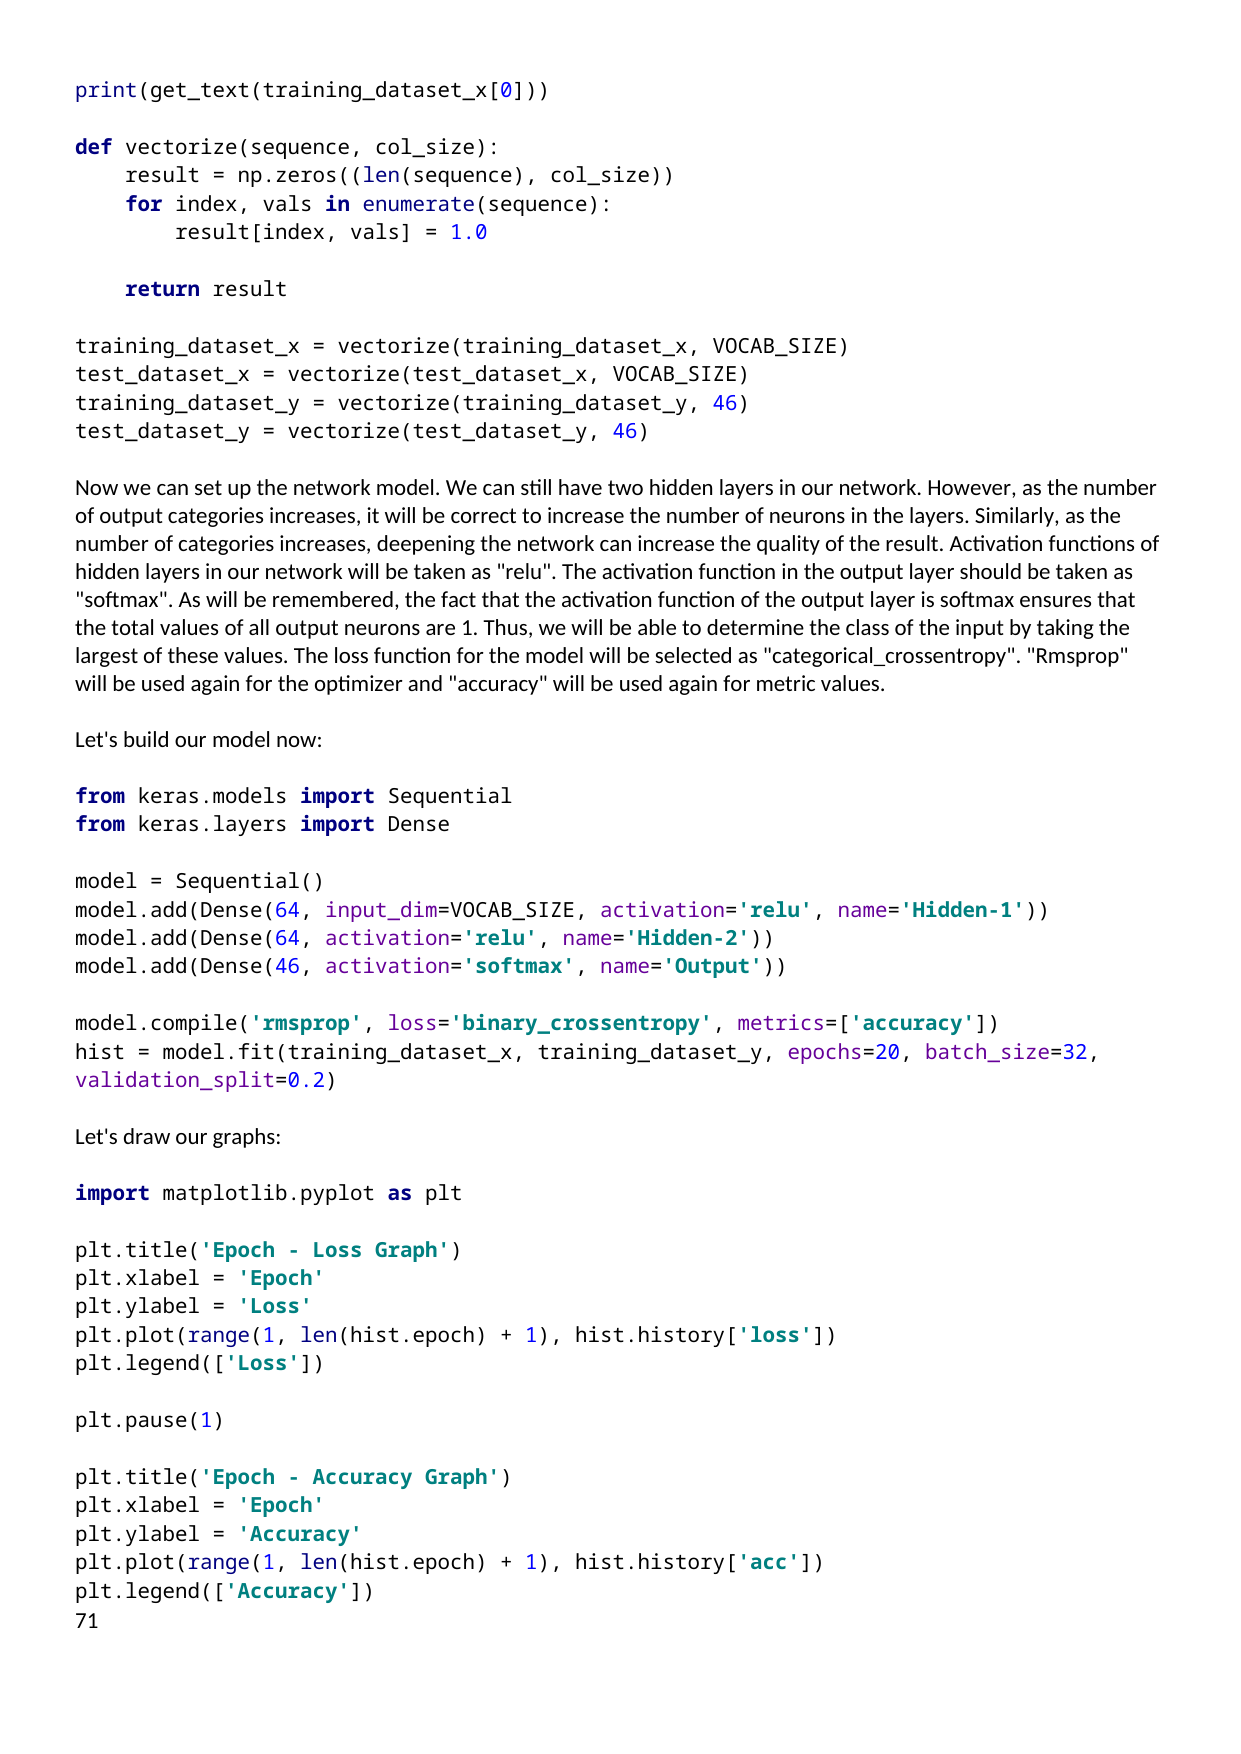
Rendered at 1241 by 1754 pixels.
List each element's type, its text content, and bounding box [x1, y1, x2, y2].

text Now we can set up the network model. We can still have two hidden layers in our network. However, as the number of output categories increases, it will be correct to increase the number of neurons in the layers. Similarly, as the number of categories increases, deepening the network can increase the quality of the result. Activation functions of hidden layers in our network will be taken as "relu". The activation function in the output layer should be taken as "softmax". As will be remembered, the fact that the activation function of the output layer is softmax ensures that the total values ​​of all output neurons are 1. Thus, we will be able to determine the class of the input by taking the largest of these values. The loss function for the model will be selected as "categorical_crossentropy". "Rmsprop" will be used again for the optimizer and "accuracy" will be used again for metric values. [75, 473, 1165, 697]
text Let's draw our graphs: [75, 1122, 1165, 1150]
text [75, 1178, 1165, 1604]
text training_dataset_y = vectorize(training_dataset_y, 46) test_dataset_y = vectorize(test_dataset_y, 46) [75, 388, 1165, 445]
text from keras.models import Sequential from keras.layers import Dense model = Sequential() model.add(Dense(64, input_dim=VOCAB_SIZE, activation='relu', name='Hidden-1')) model.add(Dense(64, activation='relu', name='Hidden-2')) model.add(Dense(46, activation='softmax', name='Output')) model.compile('rmsprop', loss='binary_crossentropy', metrics=['accuracy']) hist = model.fit(training_dataset_x, training_dataset_y, epochs=20, batch_size=32, validation_split=0.2) [75, 781, 1165, 1094]
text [75, 75, 1165, 388]
text Let's build our model now: [75, 725, 1165, 753]
